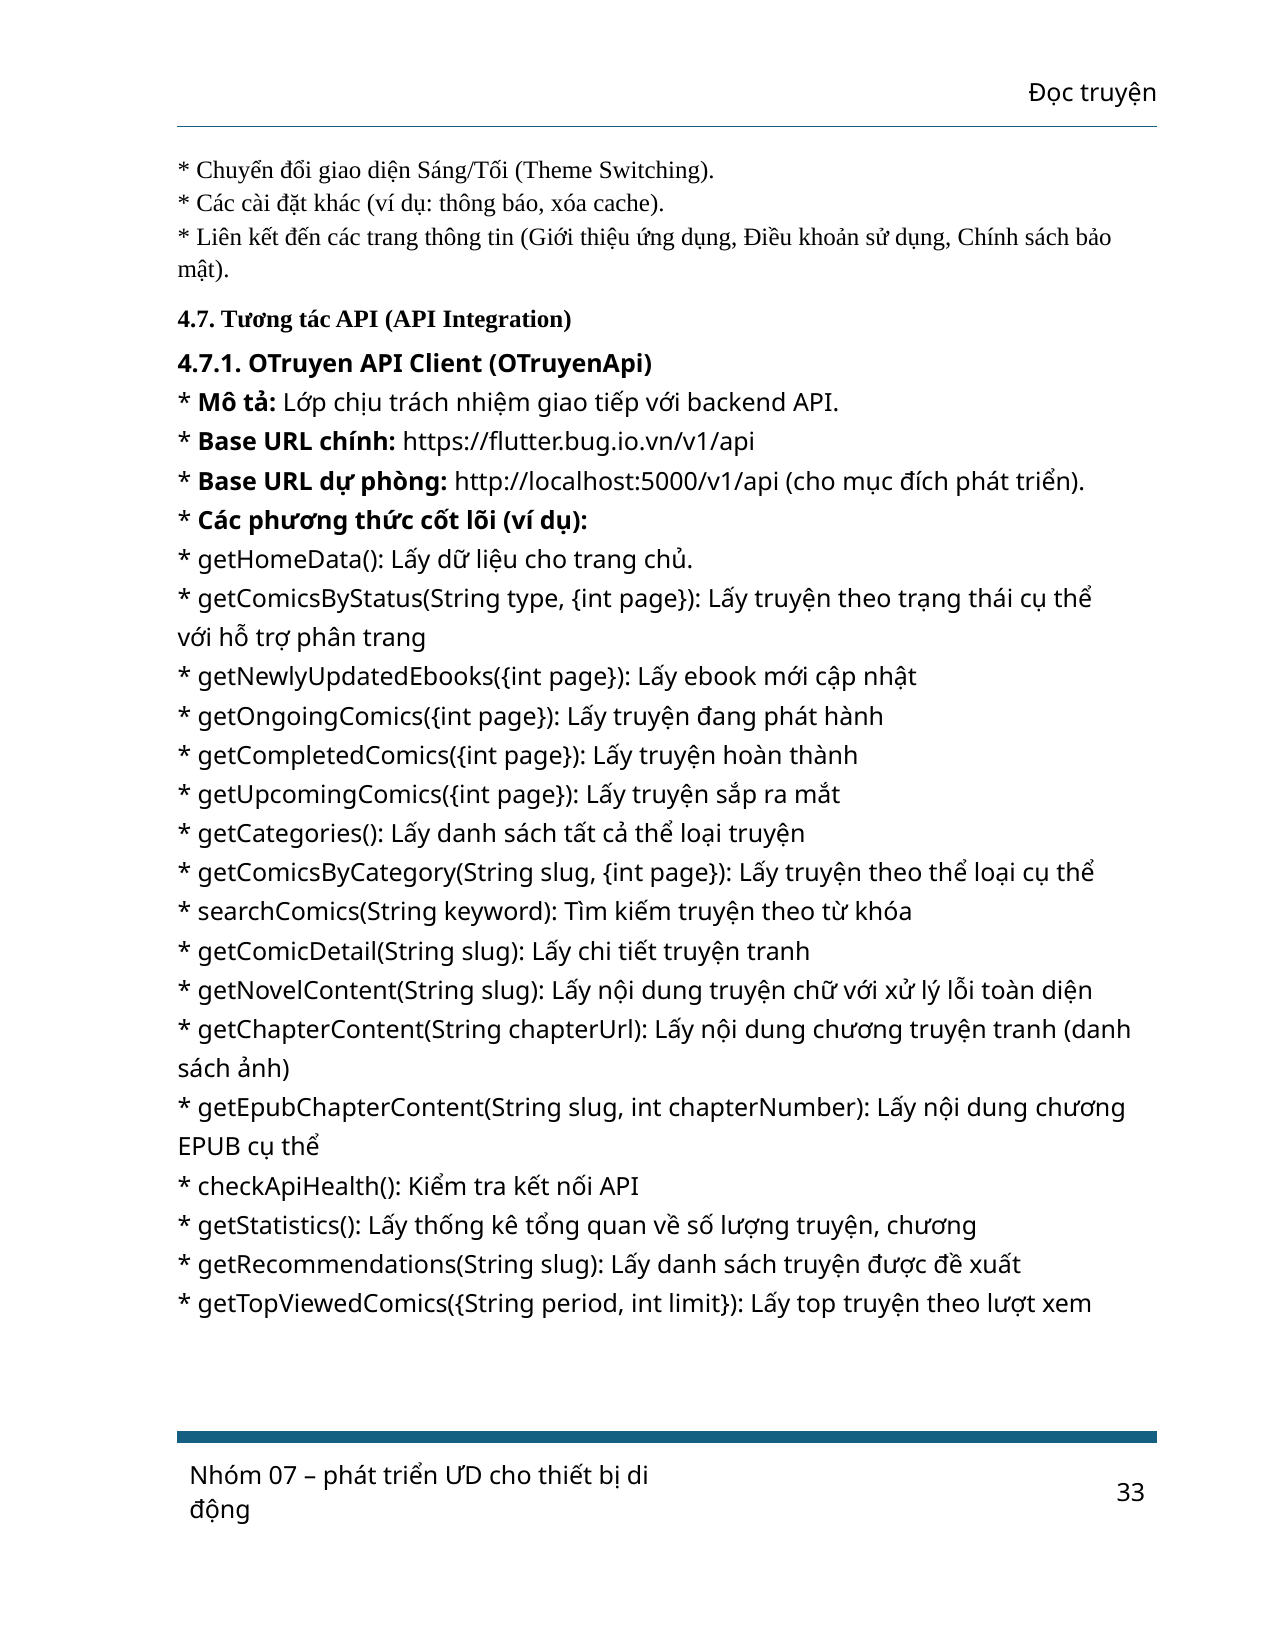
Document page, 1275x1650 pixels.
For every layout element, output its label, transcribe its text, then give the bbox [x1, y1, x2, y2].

text * getNovelContent(String slug): Lấy nội dung truyện chữ với xử lý lỗi toàn diện [177, 972, 1157, 1006]
text * getChapterContent(String chapterUrl): Lấy nội dung chương truyện tranh (danh sách ảnh) [177, 1011, 1157, 1085]
text * getRecommendations(String slug): Lấy danh sách truyện được đề xuất [177, 1246, 1157, 1281]
text * getOngoingComics({int page}): Lấy truyện đang phát hành [177, 698, 1157, 732]
text * getComicsByCategory(String slug, {int page}): Lấy truyện theo thể loại cụ thể [177, 855, 1157, 889]
text * getCompletedComics({int page}): Lấy truyện hoàn thành [177, 737, 1157, 771]
text * getUpcomingComics({int page}): Lấy truyện sắp ra mắt [177, 776, 1157, 811]
text * getNewlyUpdatedEbooks({int page}): Lấy ebook mới cập nhật [177, 659, 1157, 693]
text * getCategories(): Lấy danh sách tất cả thể loại truyện [177, 816, 1157, 850]
text * searchComics(String keyword): Tìm kiếm truyện theo từ khóa [177, 894, 1157, 928]
text * getTopViewedComics({String period, int limit}): Lấy top truyện theo lượt xem [177, 1286, 1157, 1320]
subtitle 4.7. Tương tác API (API Integration) [177, 304, 1157, 333]
text * getEpubChapterContent(String slug, int chapterNumber): Lấy nội dung chương EPUB cụ thể [177, 1090, 1157, 1163]
text * getComicDetail(String slug): Lấy chi tiết truyện tranh [177, 933, 1157, 967]
text * checkApiHealth(): Kiểm tra kết nối API [177, 1168, 1157, 1202]
text * getComicsByStatus(String type, {int page}): Lấy truyện theo trạng thái cụ thể với hỗ trợ phân trang [177, 581, 1157, 654]
text 4.7.1. OTruyen API Client (OTruyenApi) * Mô tả: Lớp chịu trách nhiệm giao tiếp với backend API. * Base URL chính: https://flutter.bug.io.vn/v1/api * Base URL dự phòng: http://localhost:5000/v1/api (cho mục đích phát triển). * Các phương thức cốt lõi (ví dụ): * getHomeData(): Lấy dữ liệu cho trang chủ. [177, 346, 1157, 576]
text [177, 156, 1157, 283]
text * getStatistics(): Lấy thống kê tổng quan về số lượng truyện, chương [177, 1207, 1157, 1241]
